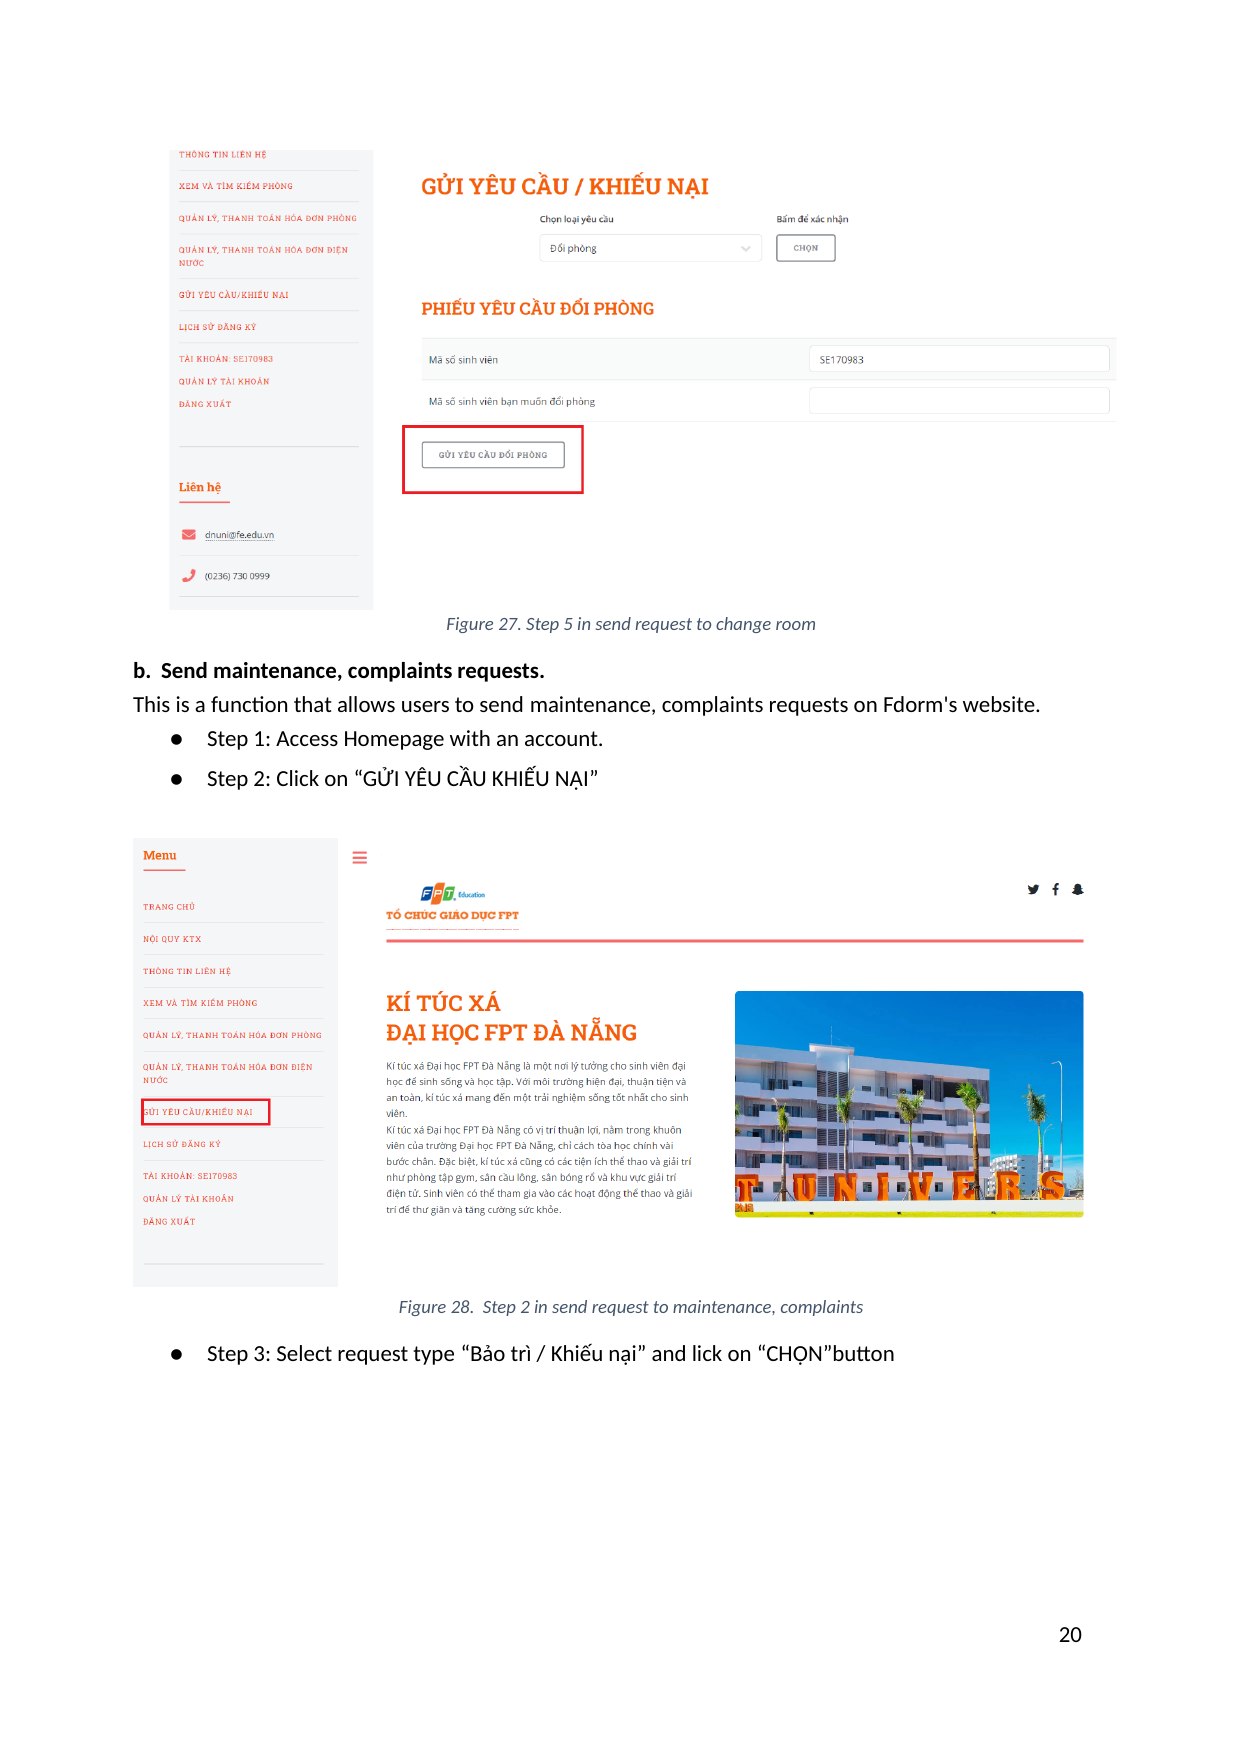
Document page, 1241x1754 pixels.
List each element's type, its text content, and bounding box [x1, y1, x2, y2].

picture [132, 838, 1126, 1287]
list Step 2: Click on “GỬI YÊU CẦU KHIẾU NẠI” [169, 764, 1099, 792]
list Step 1: Access Homepage with an account. [169, 724, 1099, 752]
picture [169, 150, 1162, 610]
list Send maintenance, complaints requests. [133, 656, 1131, 684]
list Step 3: Select request type “Bảo trì / Khiếu nại” and lick on “CHỌN”button [169, 1339, 1099, 1367]
text This is a function that allows users to send maintenance, complaints requests on Fdorm's website. [133, 690, 1131, 718]
